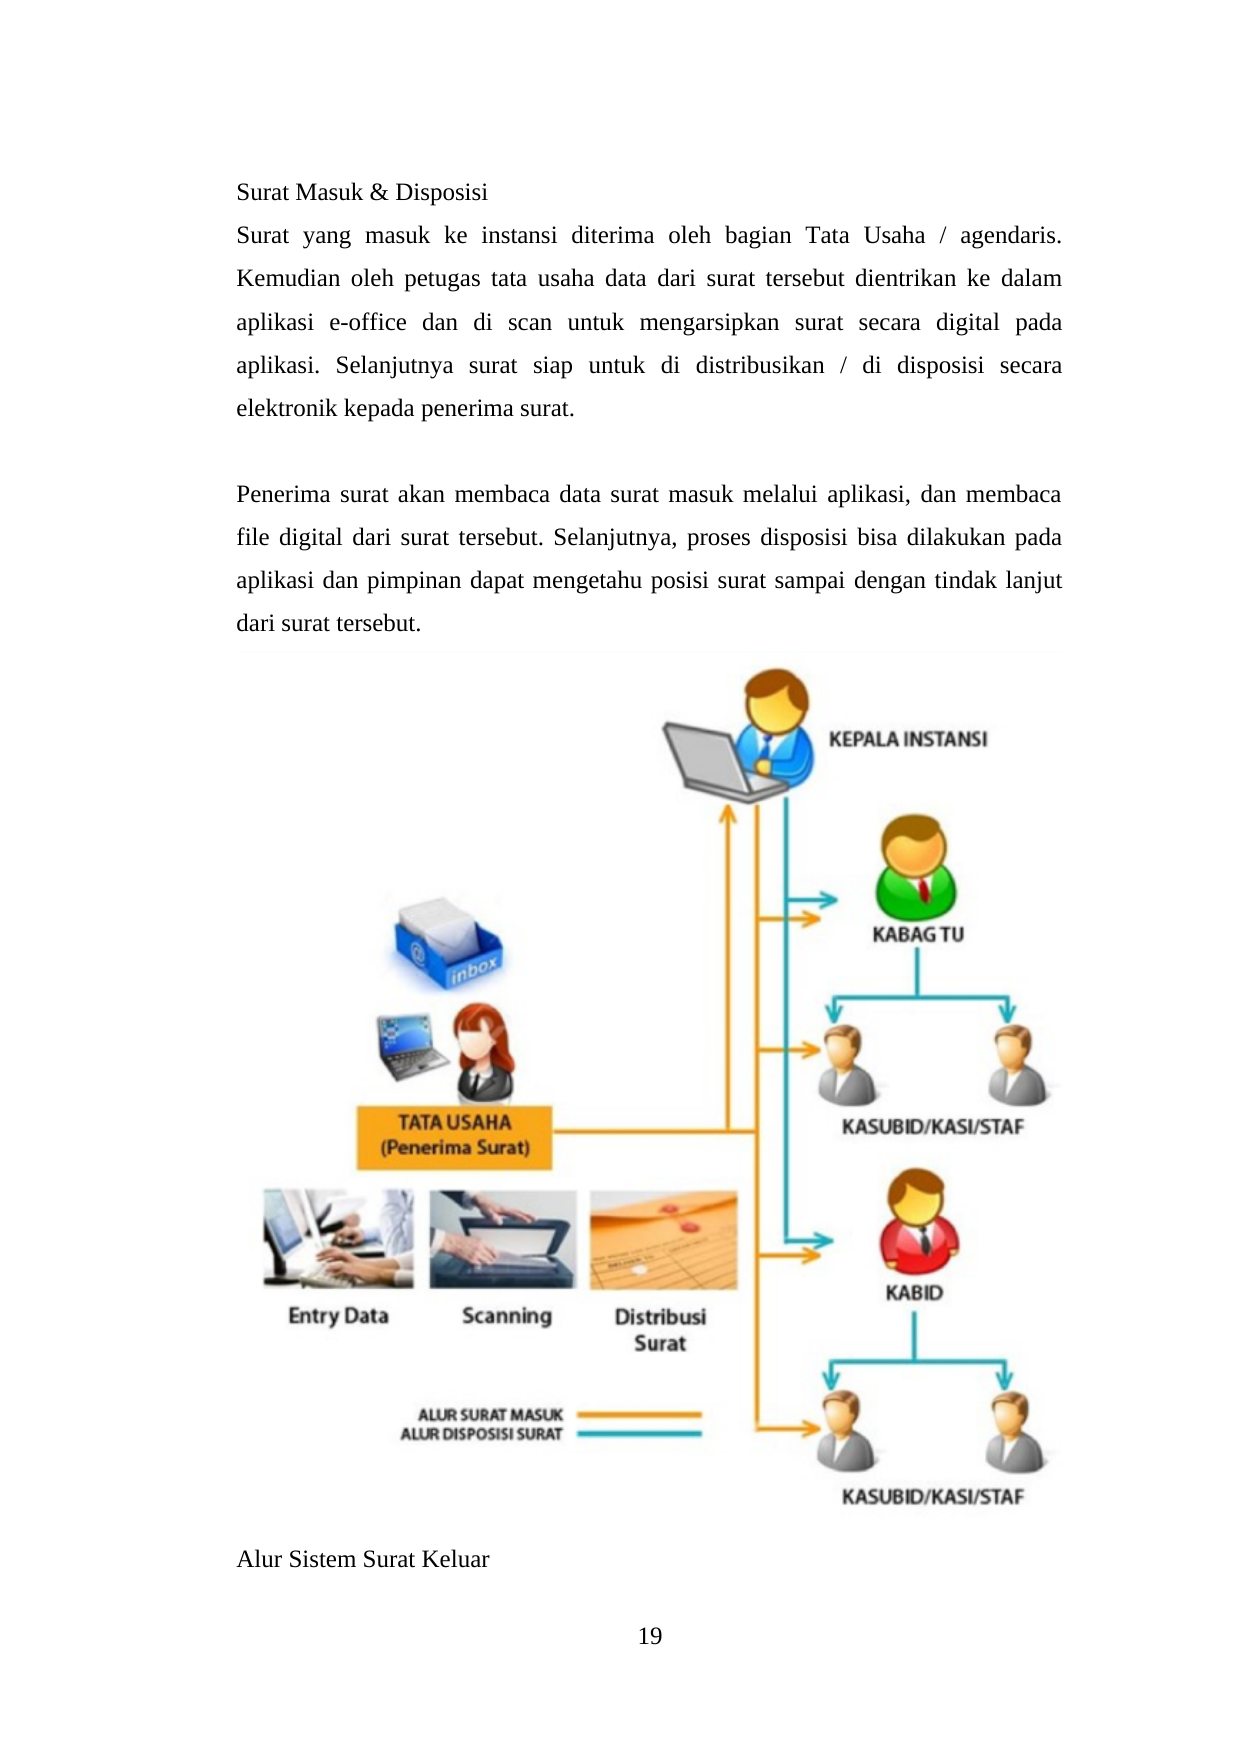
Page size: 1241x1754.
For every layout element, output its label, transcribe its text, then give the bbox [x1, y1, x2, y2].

text Alur Sistem Surat Keluar [236, 1544, 1063, 1573]
text Penerima surat akan membaca data surat masuk melalui aplikasi, dan membaca file digital dari surat tersebut. Selanjutnya, proses disposisi bisa dilakukan pada aplikasi dan pimpinan dapat mengetahu posisi surat sampai dengan tindak lanjut dari surat tersebut. [236, 479, 1063, 637]
text Surat Masuk & Disposisi [236, 177, 1063, 206]
text Surat yang masuk ke instansi diterima oleh bagian Tata Usaha / agendaris. Kemudian oleh petugas tata usaha data dari surat tersebut dientrikan ke dalam aplikasi e-office dan di scan untuk mengarsipkan surat secara digital pada aplikasi. Selanjutnya surat siap untuk di distribusikan / di disposisi secara elektronik kepada penerima surat. [236, 220, 1063, 422]
